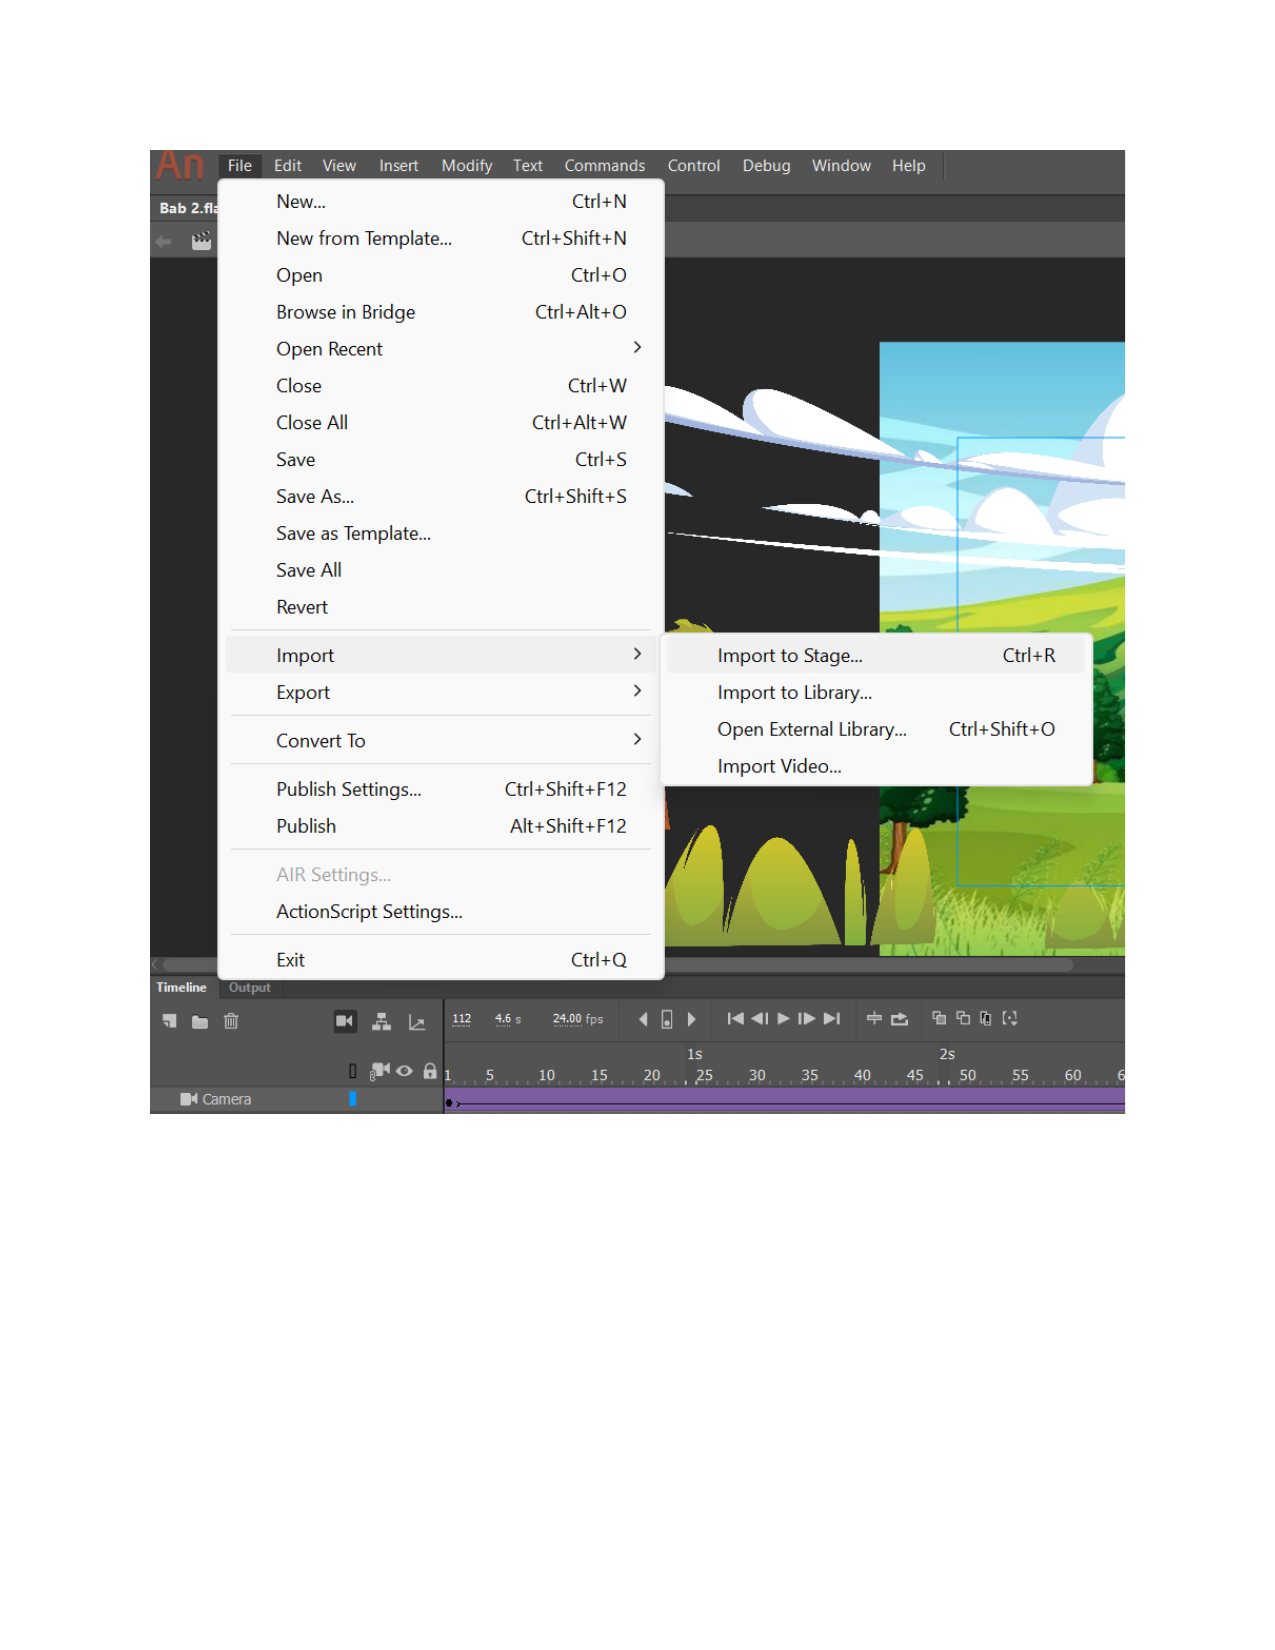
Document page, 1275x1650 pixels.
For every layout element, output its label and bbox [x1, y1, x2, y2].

picture [150, 150, 1125, 1114]
